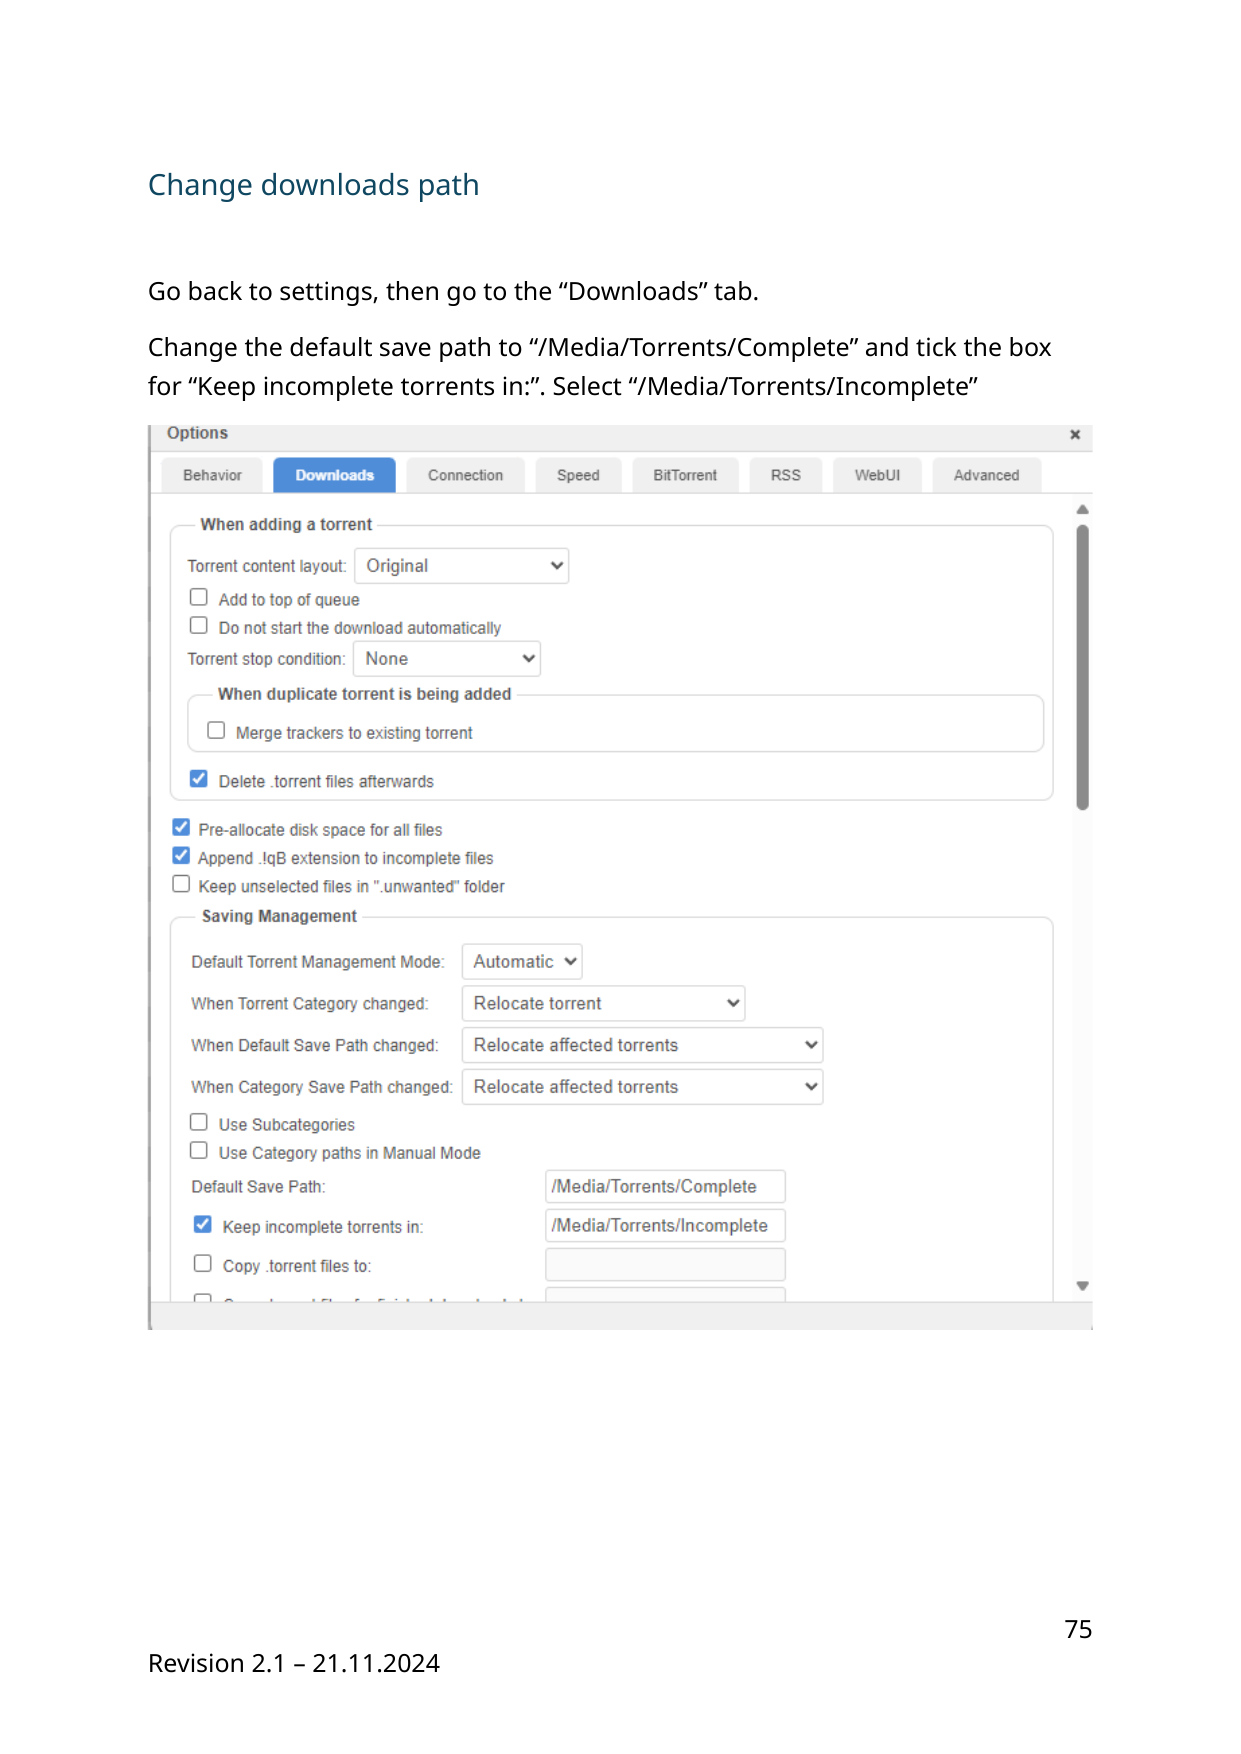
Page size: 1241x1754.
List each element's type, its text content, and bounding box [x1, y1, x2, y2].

text Change the default save path to “/Media/Torrents/Complete” and tick the box for “Keep incomplete torrents in:”. Select “/Media/Torrents/Incomplete” [148, 330, 1093, 403]
text Go back to settings, then go to the “Downloads” tab. [148, 274, 1093, 308]
picture [147, 425, 1093, 1330]
subtitle Change downloads path [148, 164, 1093, 204]
